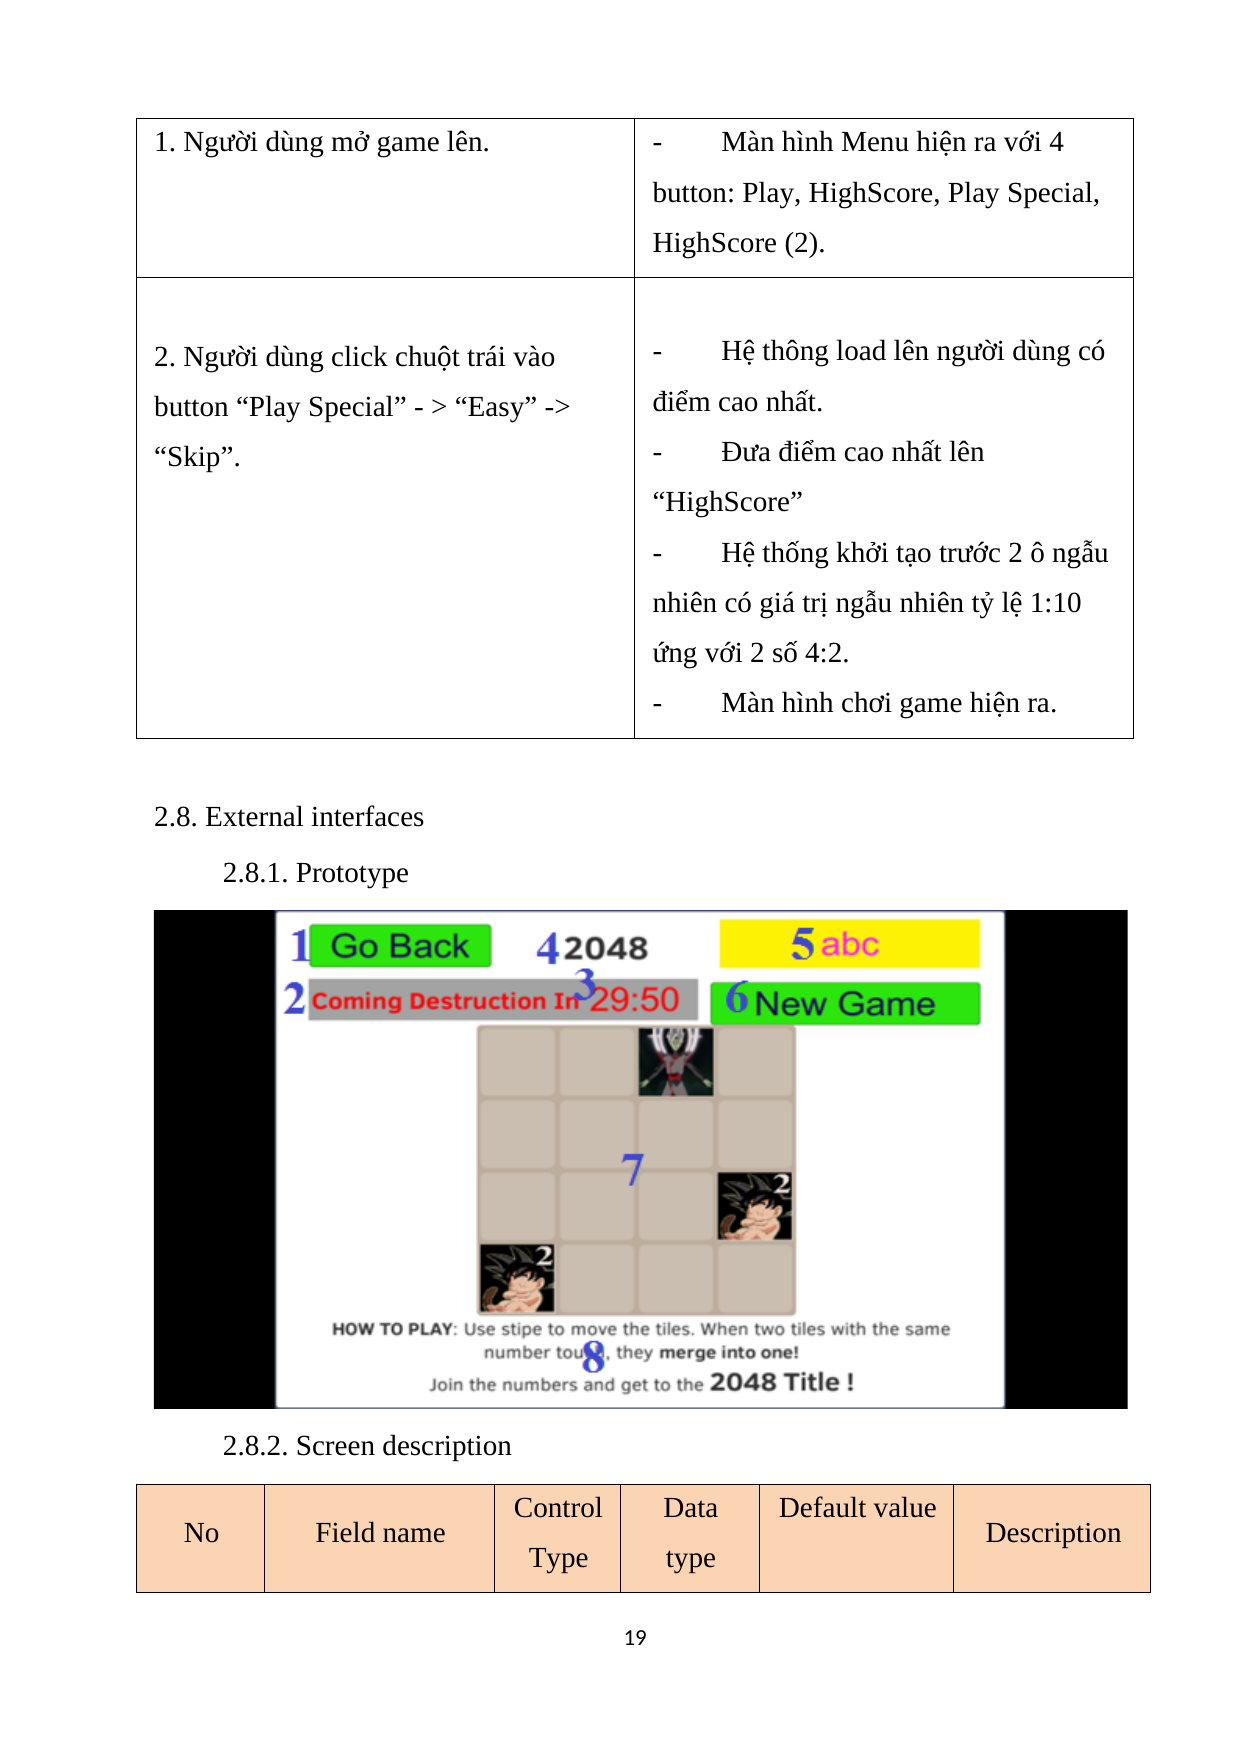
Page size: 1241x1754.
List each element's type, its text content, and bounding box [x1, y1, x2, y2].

table_header Default value [760, 1485, 953, 1592]
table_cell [635, 119, 1133, 277]
table_header Description [954, 1485, 1150, 1592]
table_header No [137, 1485, 264, 1592]
table_cell Hệ thông load lên người dùng có điểm cao nhất. Đưa điểm cao nhất lên “HighScore” Hệ thống khởi tạo trước 2 ô ngẫu nhiên có giá trị ngẫu nhiên tỷ lệ 1:10 ứng với 2 số 4:2. Màn hình chơi game hiện ra. [635, 278, 1133, 737]
text 2.8.2. Screen description [154, 1428, 1118, 1461]
table_header Data type [621, 1485, 759, 1592]
text 2.8. External interfaces [154, 799, 1118, 833]
table_cell 2. Người dùng click chuột trái vào button “Play Special” - > “Easy” -> “Skip”. [137, 278, 634, 737]
picture [153, 910, 1128, 1409]
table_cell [137, 119, 634, 277]
text 2.8.1. Prototype [154, 855, 1118, 888]
table_header Field name [265, 1485, 494, 1592]
table_header Control Type [495, 1485, 620, 1592]
